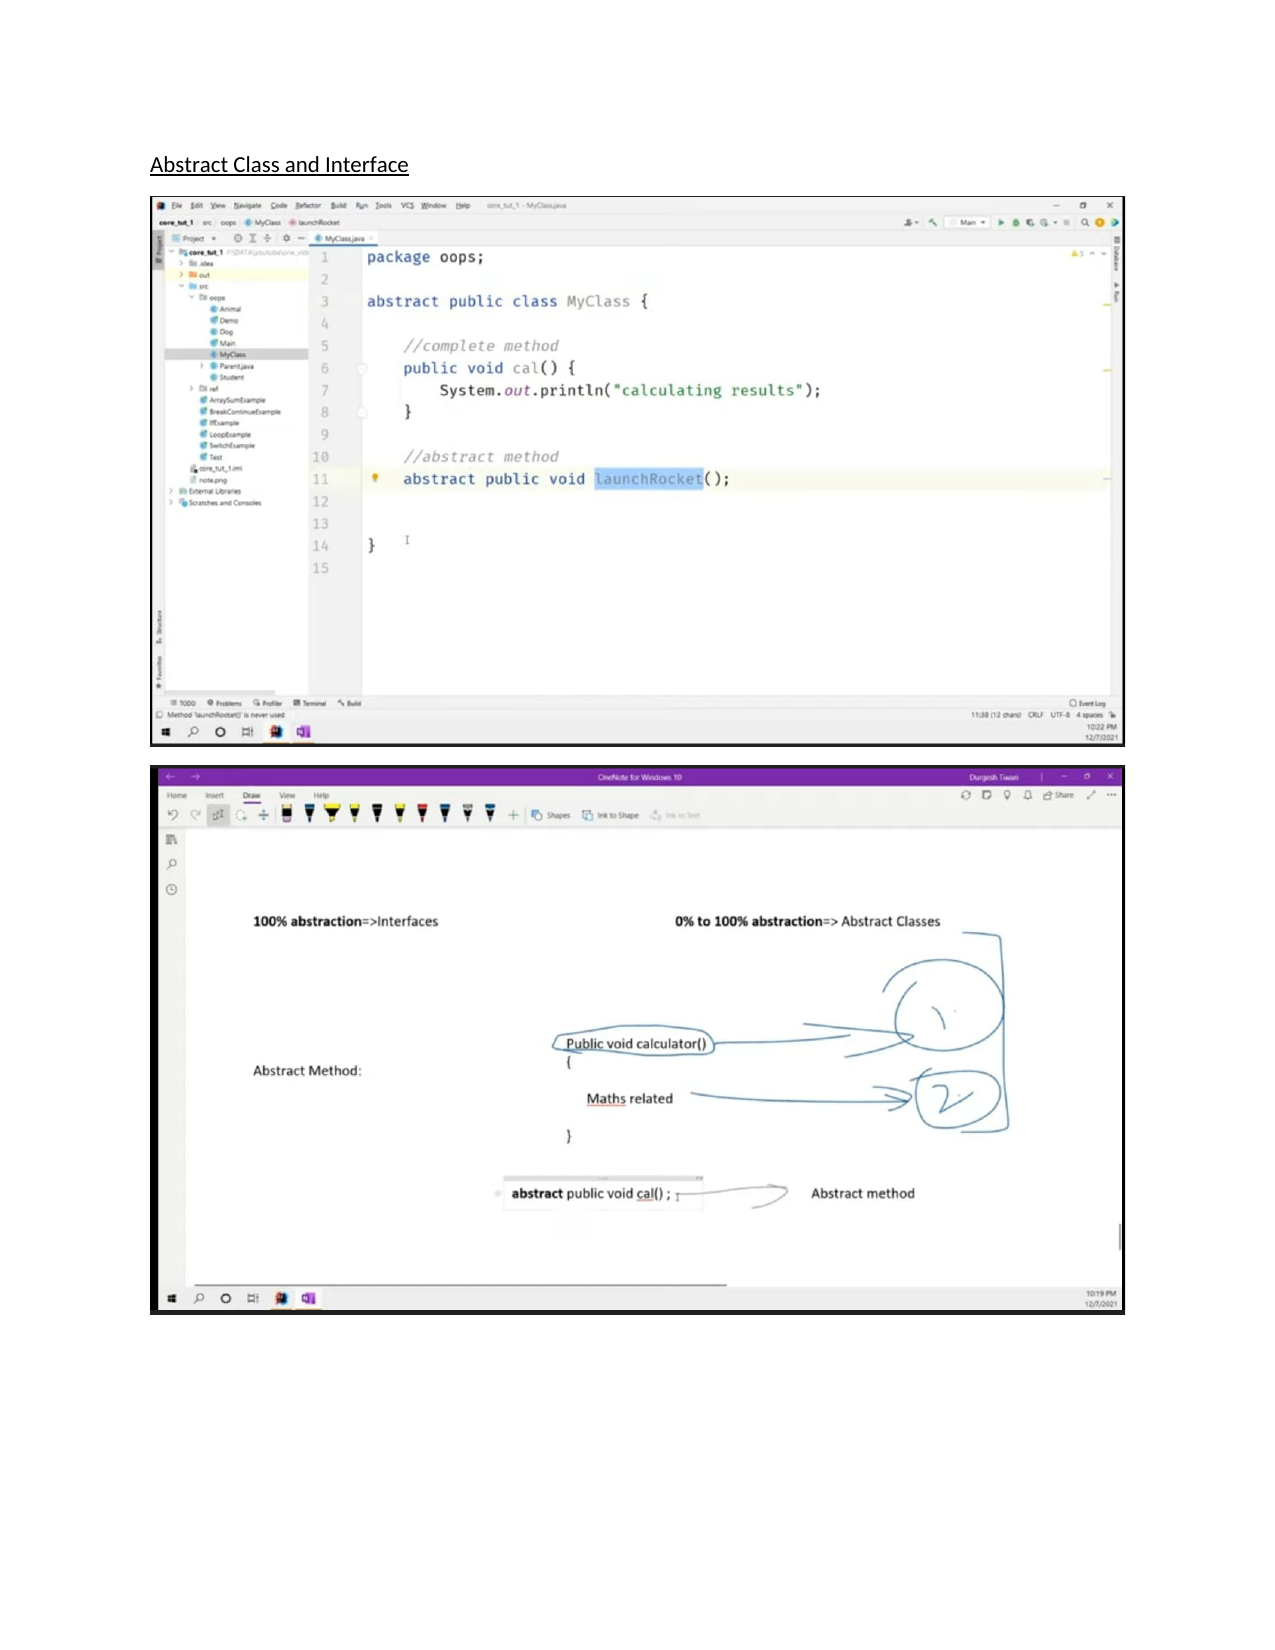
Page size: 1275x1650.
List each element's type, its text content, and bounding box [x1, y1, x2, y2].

picture [150, 765, 1125, 1315]
text Abstract Class and Interface [150, 150, 1125, 178]
picture [150, 196, 1125, 747]
